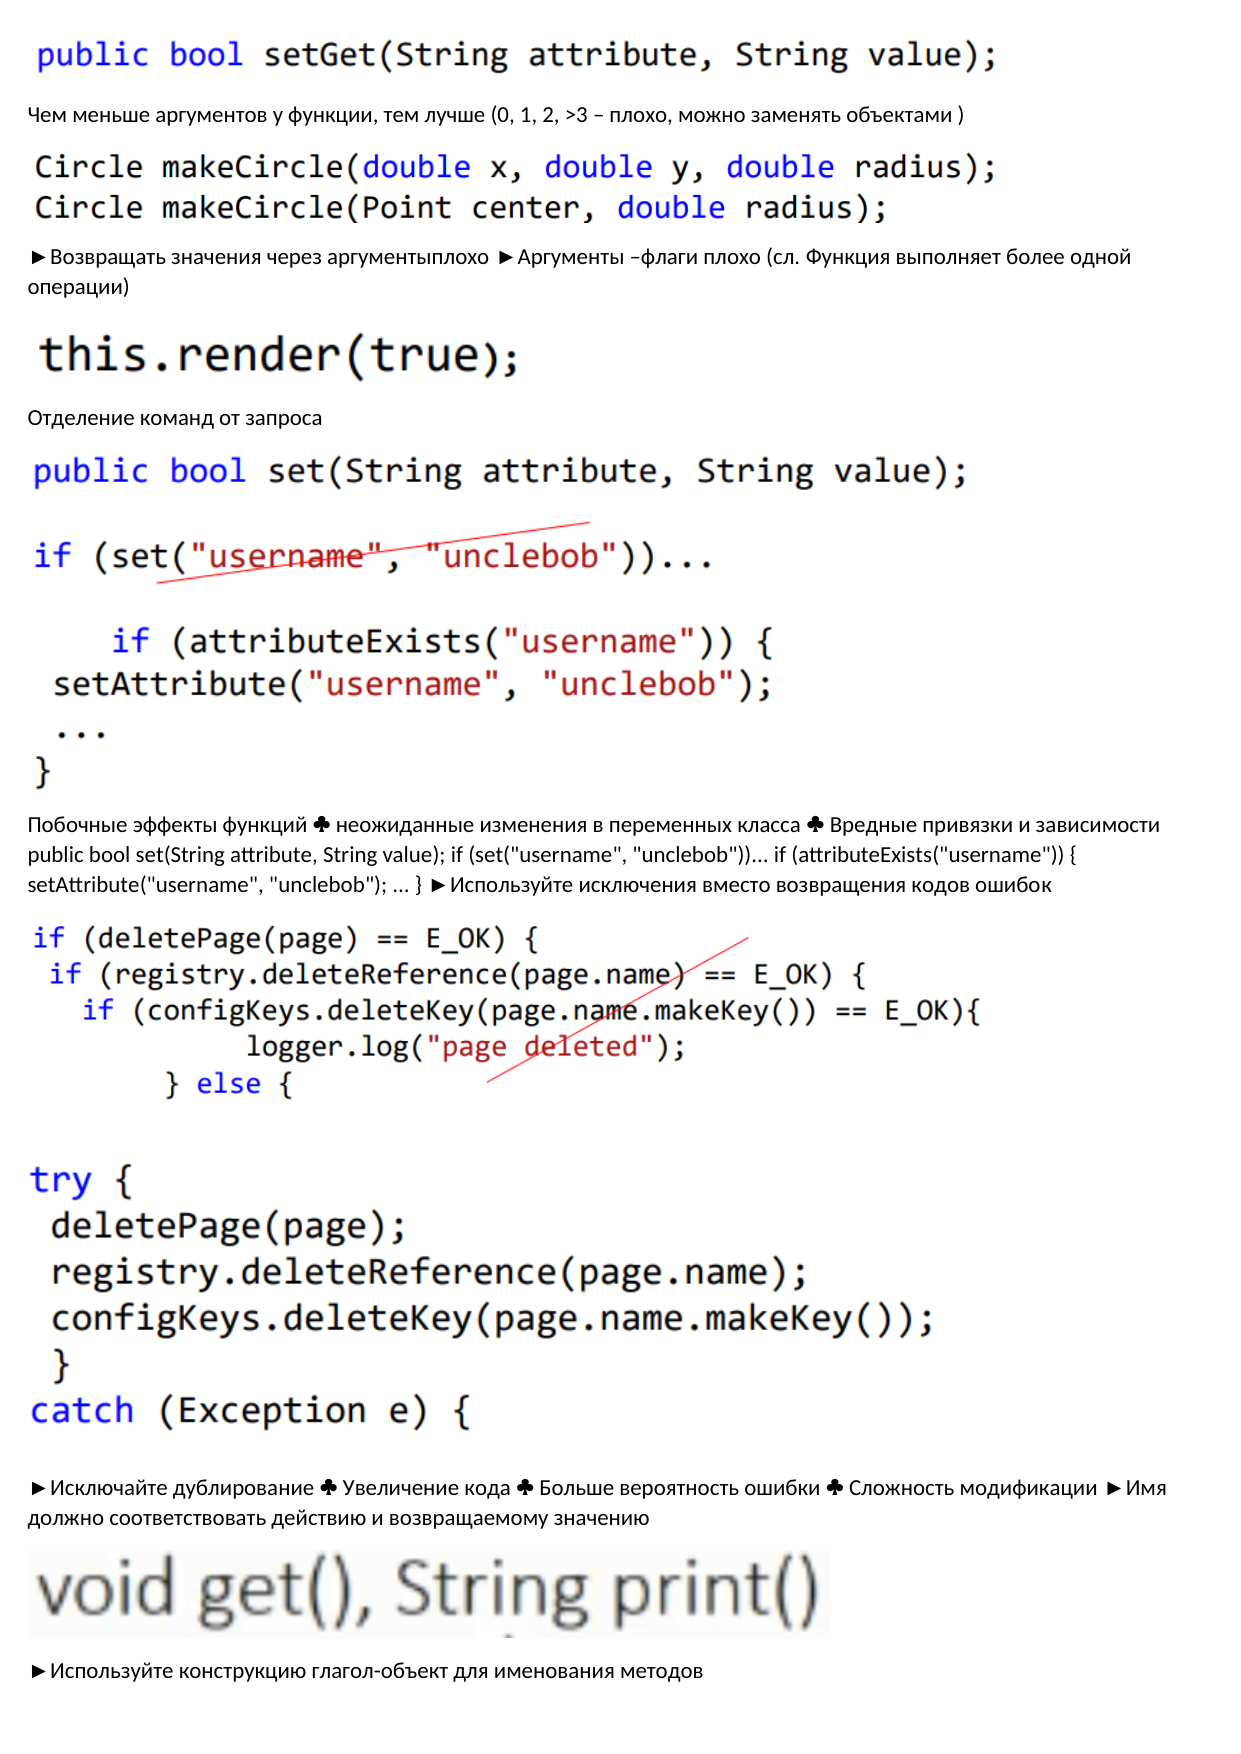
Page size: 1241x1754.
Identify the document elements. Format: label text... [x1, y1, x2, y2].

text Чем меньше аргументов у функции, тем лучше (0, 1, 2, >3 – плохо, можно заменять объектами ) [27, 100, 1211, 128]
picture [27, 29, 1002, 81]
picture [27, 318, 531, 385]
text Побочные эффекты функций неожиданные изменения в переменных класса Вредные привязки и зависимости public bool set(String attribute, String value); if (set("username", "unclebob"))... if (attributeExists("username")) { setAttribute("username", "unclebob"); ... } ►Используйте исключения вместо возвращения кодов ошибок [27, 810, 1211, 898]
picture [27, 1121, 1002, 1454]
text ►Исключайте дублирование Увеличение кода Больше вероятность ошибки Сложность модификации ►Имя должно соответствовать действию и возвращаемому значению [27, 1473, 1211, 1531]
text Отделение команд от запроса [27, 403, 1211, 431]
text ►Возвращать значения через аргументыплохо ►Аргументы –флаги плохо (сл. Функция выполняет более одной операции) [27, 242, 1211, 300]
text ►Используйте конструкцию глагол-объект для именования методов [27, 1656, 1211, 1684]
picture [27, 450, 1002, 791]
picture [27, 146, 1002, 223]
picture [27, 1549, 831, 1638]
picture [27, 917, 1002, 1103]
